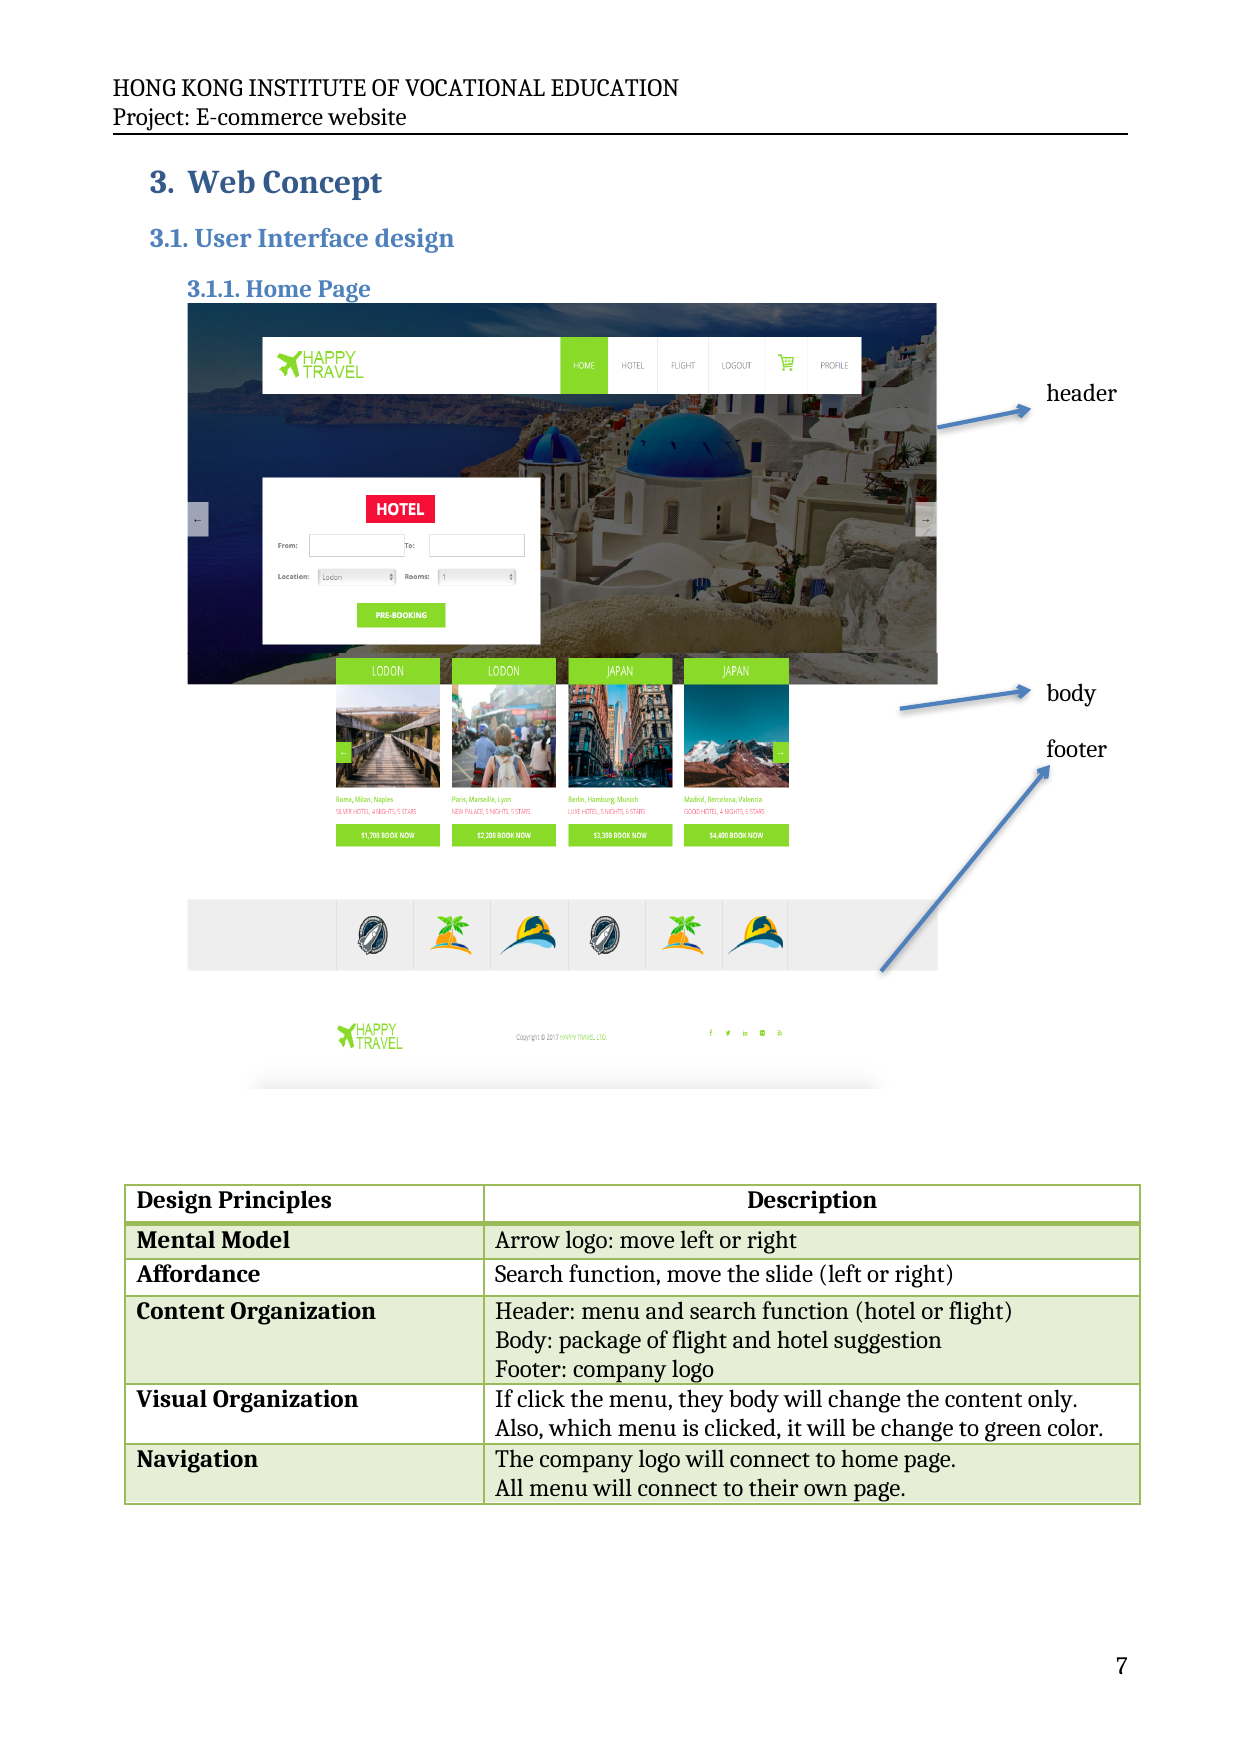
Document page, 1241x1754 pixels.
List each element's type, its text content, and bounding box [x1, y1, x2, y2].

table_cell Header: menu and search function (hotel or flight) Body: package of flight and hotel suggestion Footer: company logo [485, 1297, 1139, 1383]
table_cell Visual Organization [126, 1385, 483, 1443]
table_cell If click the menu, they body will change the content only. Also, which menu is clicked, it will be change to green color. [485, 1385, 1139, 1443]
table_cell Content Organization [126, 1297, 483, 1383]
table_cell Navigation [126, 1445, 483, 1502]
picture [187, 303, 938, 1089]
table_cell Mental Model [126, 1226, 483, 1258]
subtitle 3.1.1. Home Page [112, 275, 1128, 303]
table_cell Affordance [126, 1260, 483, 1295]
table_header Design Principles [126, 1186, 483, 1221]
table_cell Search function, move the slide (left or right) [485, 1260, 1139, 1295]
subtitle 3.1. User Interface design [112, 223, 1128, 254]
table_cell Arrow logo: move left or right [485, 1226, 1139, 1258]
table_header Description [485, 1186, 1139, 1221]
table_cell The company logo will connect to home page. All menu will connect to their own page. [485, 1445, 1139, 1502]
subtitle Web Concept [150, 164, 1128, 202]
